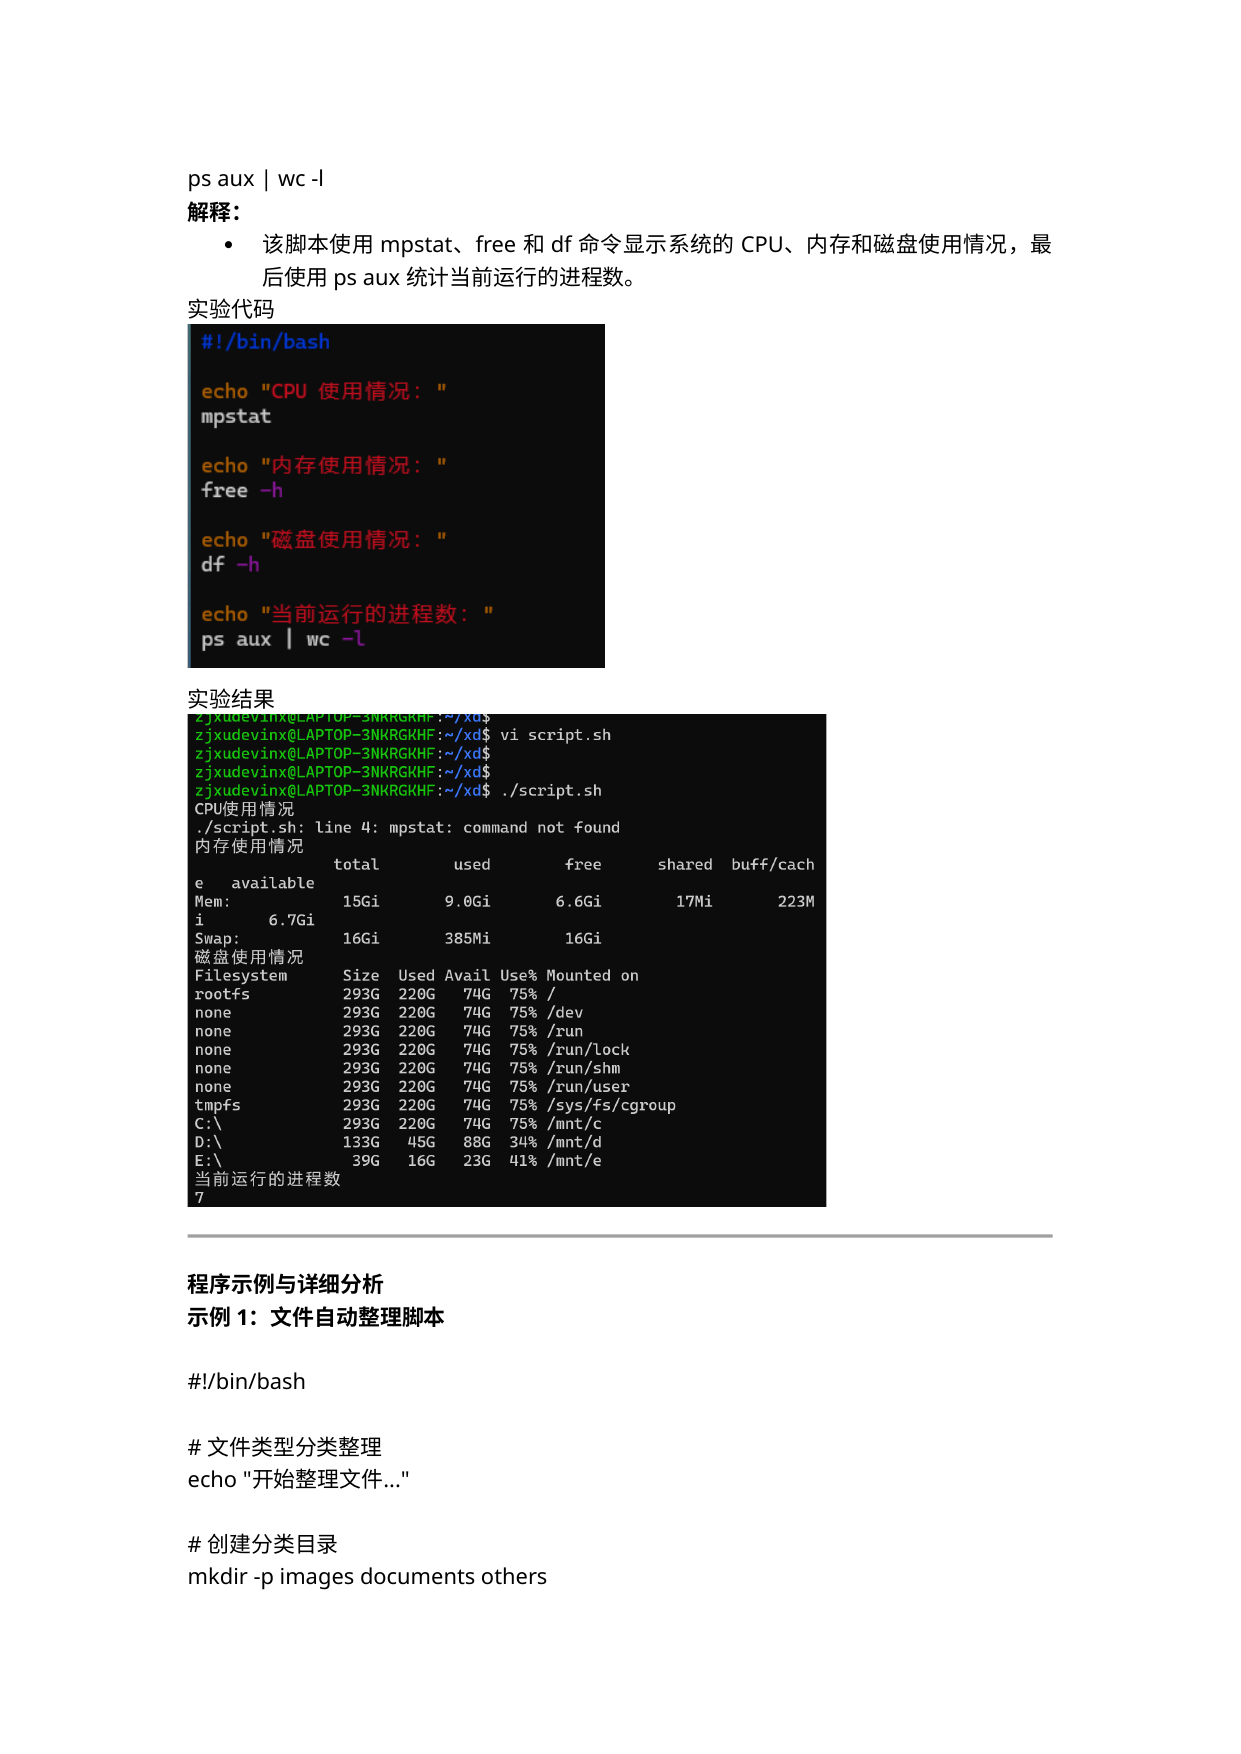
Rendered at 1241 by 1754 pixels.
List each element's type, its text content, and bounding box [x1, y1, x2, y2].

text 程序示例与详细分析 [187, 1267, 1053, 1299]
text # 文件类型分类整理 [187, 1429, 1053, 1462]
text # 创建分类目录 [187, 1527, 1053, 1559]
picture [187, 714, 827, 1207]
text 实验结果 [187, 682, 1053, 714]
text 实验代码 [187, 292, 1053, 324]
text #!/bin/bash [187, 1364, 1053, 1397]
list 该脚本使用 mpstat、free 和 df 命令显示系统的 CPU、内存和磁盘使用情况，最后使用 ps aux 统计当前运行的进程数。 [225, 227, 1053, 292]
picture [187, 324, 605, 668]
text ps aux | wc -l [187, 162, 1053, 194]
text echo "开始整理文件..." [187, 1462, 1053, 1494]
text 解释： [187, 194, 1053, 227]
text 示例 1：文件自动整理脚本 [187, 1299, 1053, 1332]
text mkdir -p images documents others [187, 1559, 1053, 1592]
